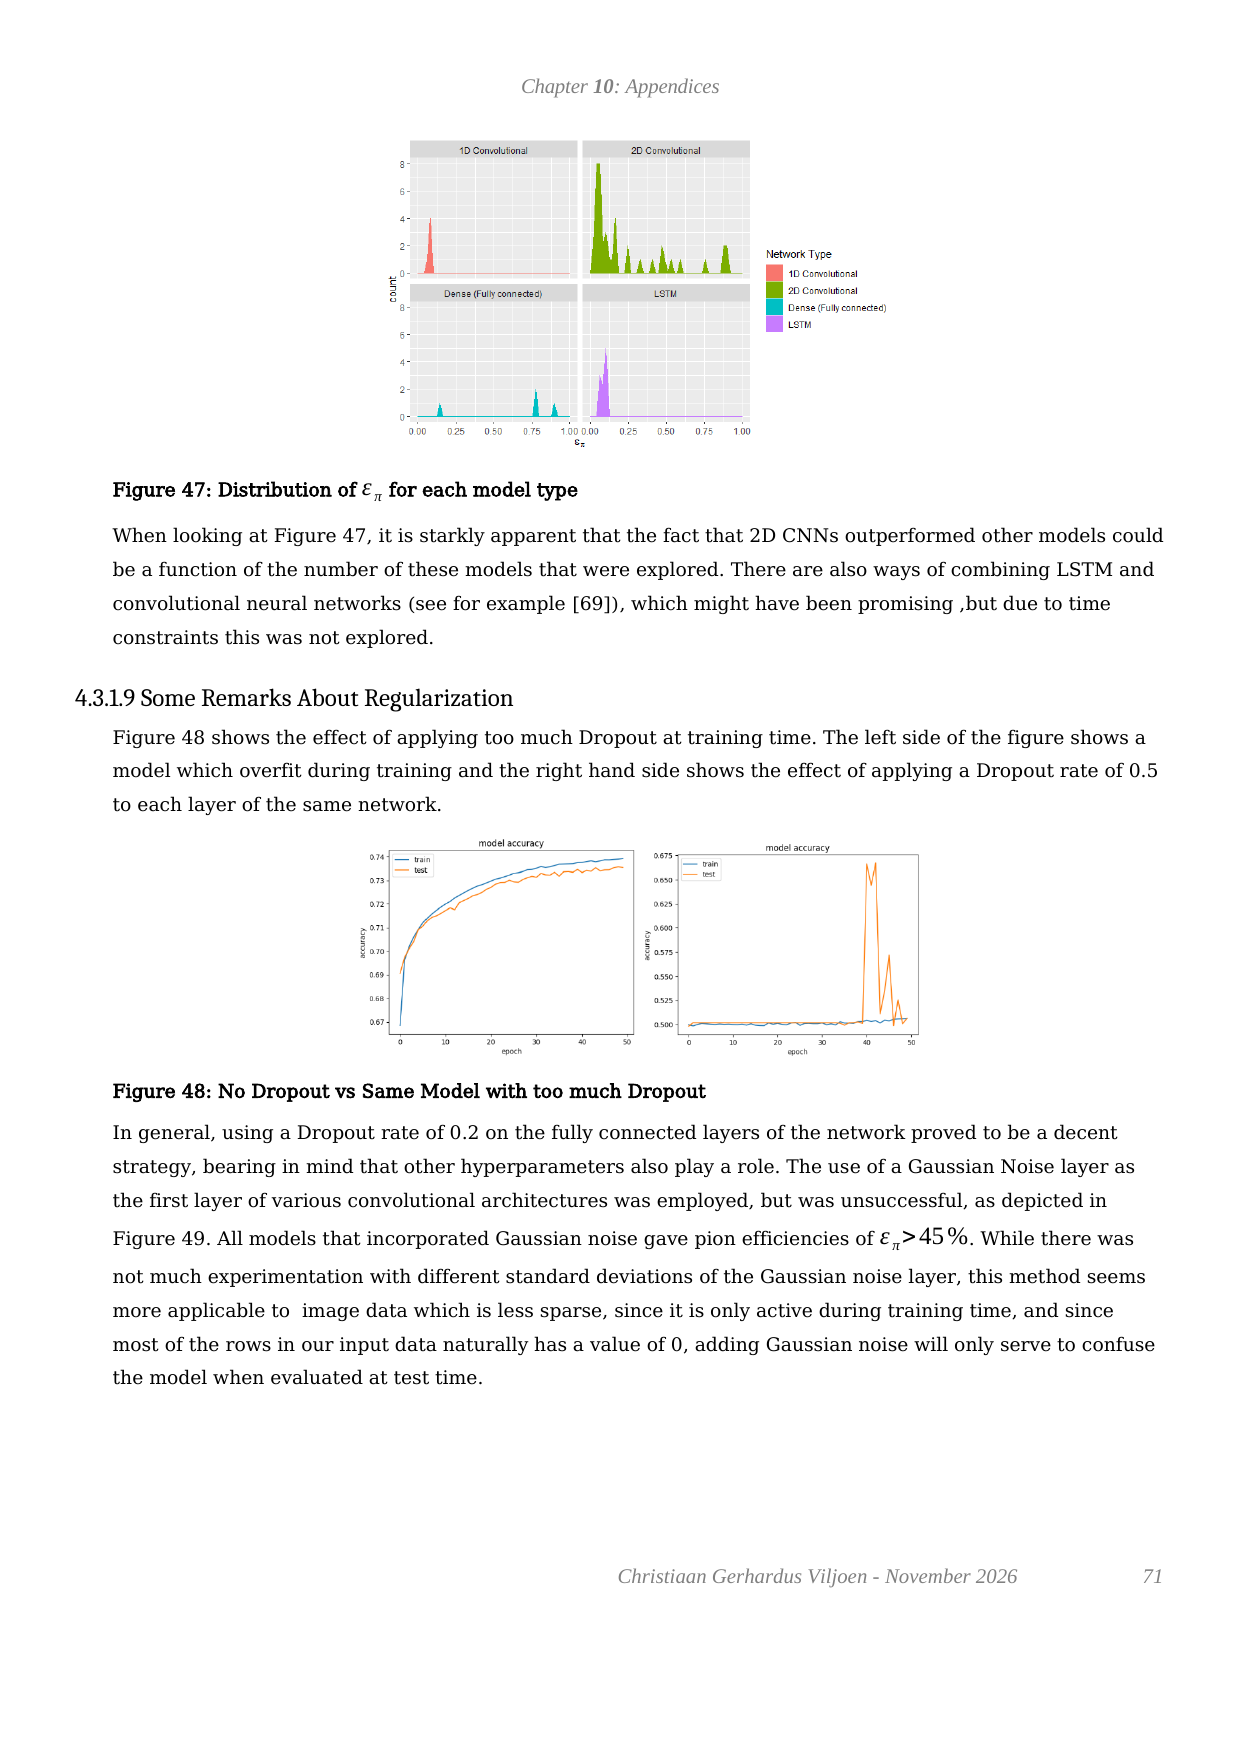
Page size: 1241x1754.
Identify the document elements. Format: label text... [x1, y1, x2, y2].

picture [354, 835, 924, 1060]
text In general, using a Dropout rate of 0.2 on the fully connected layers of the network proved to be a decent strategy, bearing in mind that other hyperparameters also play a role. The use of a Gaussian Noise layer as the first layer of various convolutional architectures was employed, but was unsuccessful, as depicted in Figure 49. All models that incorporated Gaussian noise gave pion efficiencies of . While there was not much experimentation with different standard deviations of the Gaussian noise layer, this method seems more applicable to image data which is less sparse, since it is only active during training time, and since most of the rows in our input data naturally has a value of 0, adding Gaussian noise will only serve to confuse the model when evaluated at test time. [112, 1121, 1165, 1389]
picture [381, 135, 897, 454]
text When looking at Figure 47, it is starkly apparent that the fact that 2D CNNs outperformed other models could be a function of the number of these models that were explored. There are also ways of combining LSTM and convolutional neural networks (see for example), which might have been promising ,but due to time constraints this was not explored. [112, 524, 1165, 648]
text Figure 48: No Dropout vs Same Model with too much Dropout [112, 1079, 1165, 1101]
text Figure 47: Distribution of for each model type [112, 473, 1165, 504]
subtitle Some Remarks About Regularization [75, 684, 1165, 713]
text Figure 48 shows the effect of applying too much Dropout at training time. The left side of the figure shows a model which overfit during training and the right hand side shows the effect of applying a Dropout rate of 0.5 to each layer of the same network. [112, 725, 1165, 815]
